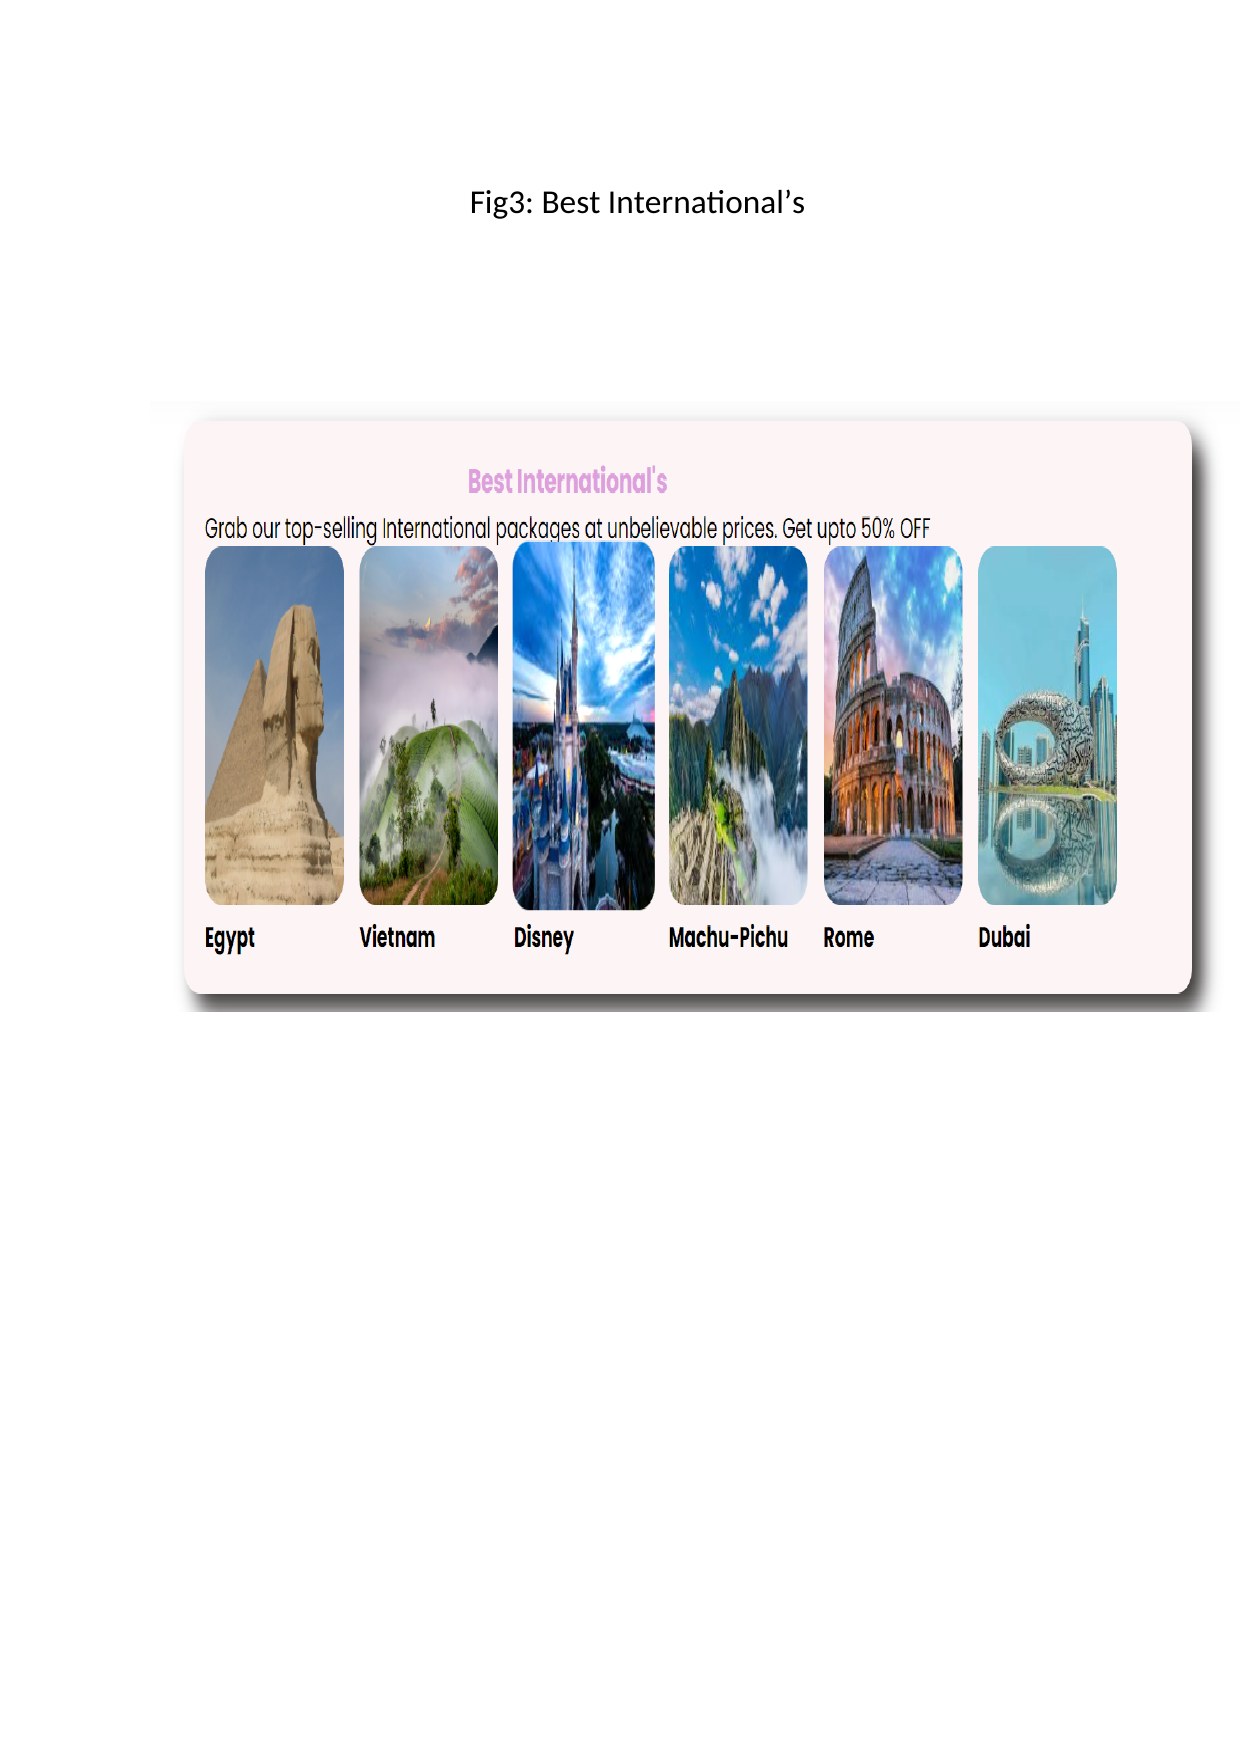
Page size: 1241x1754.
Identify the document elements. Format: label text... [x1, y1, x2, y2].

picture [150, 401, 1241, 1012]
text Fig3: Best International’s [150, 182, 1090, 222]
